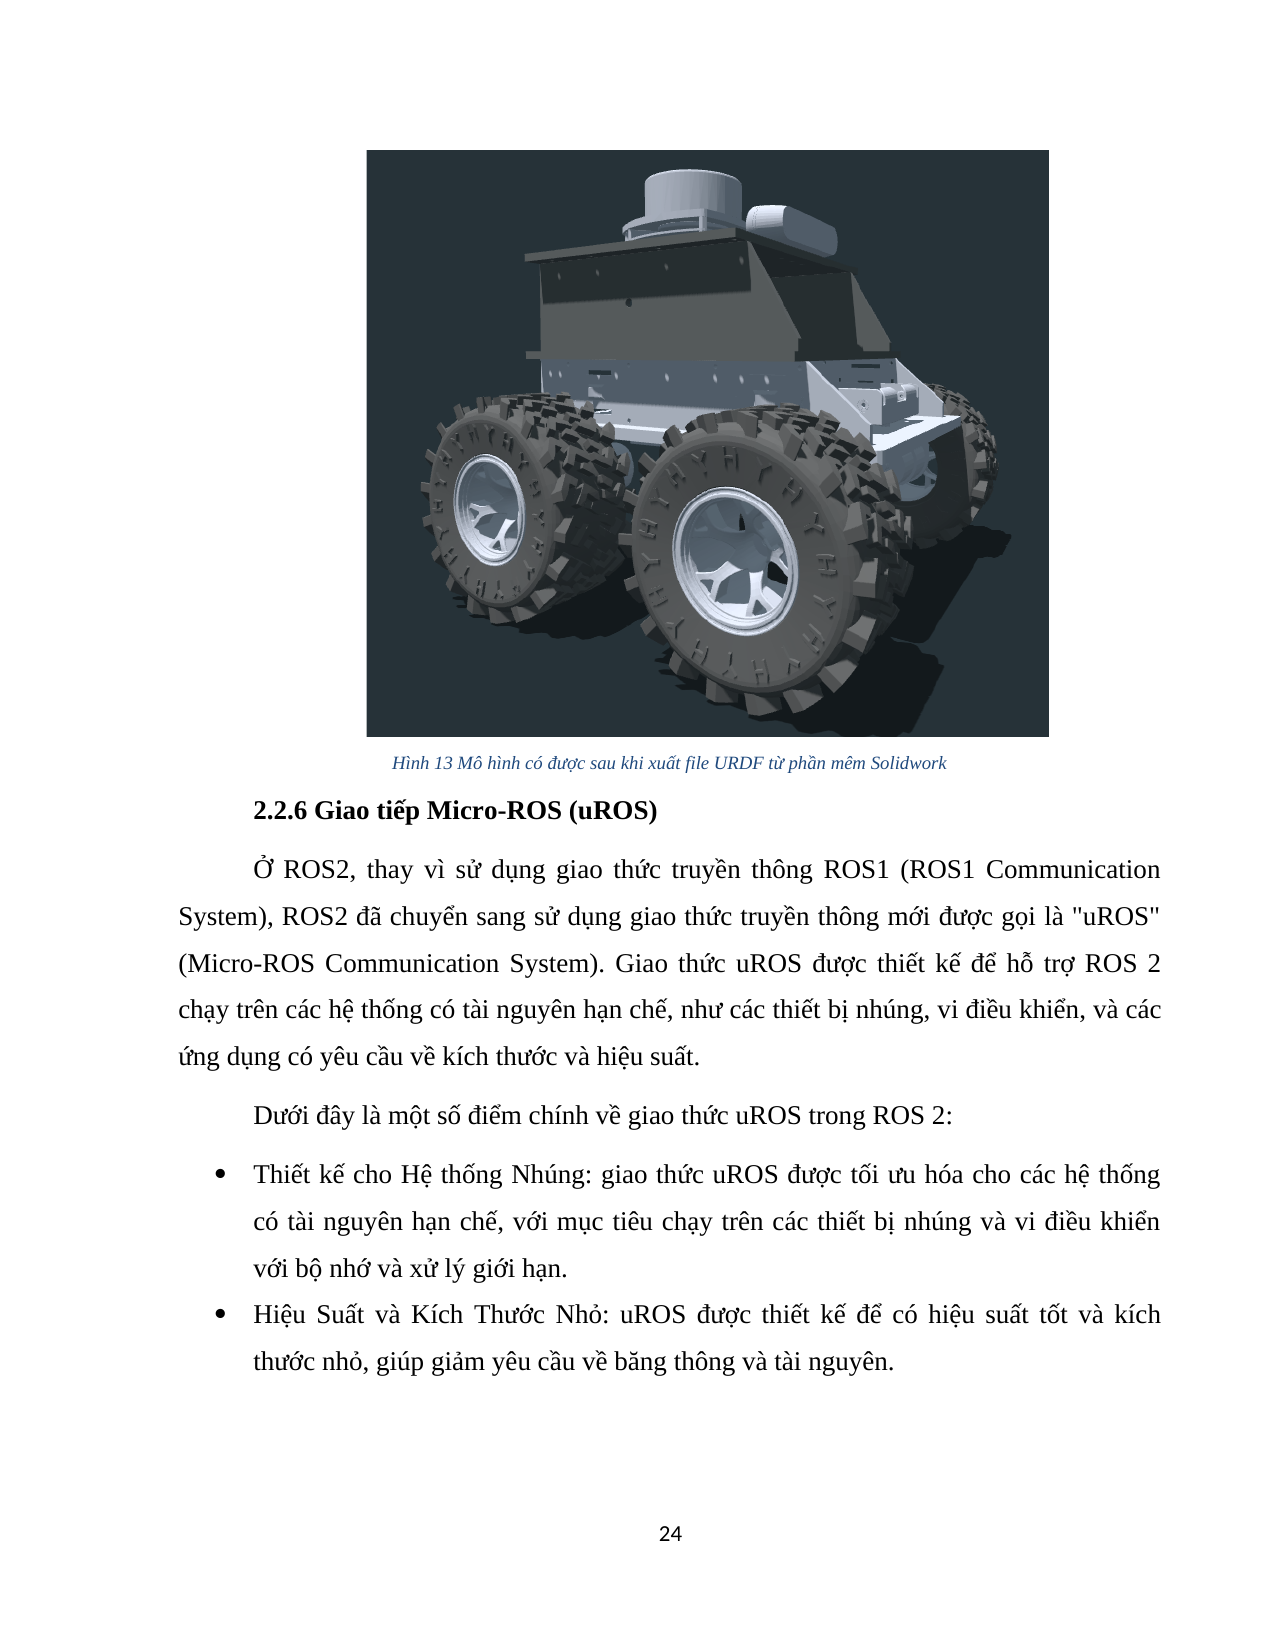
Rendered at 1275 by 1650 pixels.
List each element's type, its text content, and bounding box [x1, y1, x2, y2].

list Thiết kế cho Hệ thống Nhúng: giao thức uROS được tối ưu hóa cho các hệ thống có tài nguyên hạn chế, với mục tiêu chạy trên các thiết bị nhúng và vi điều khiển với bộ nhớ và xử lý giới hạn. [216, 1158, 1162, 1283]
subtitle 2.2.6 Giao tiếp Micro-ROS (uROS) [178, 794, 1162, 825]
list Hiệu Suất và Kích Thước Nhỏ: uROS được thiết kế để có hiệu suất tốt và kích thước nhỏ, giúp giảm yêu cầu về băng thông và tài nguyên. [216, 1298, 1162, 1376]
text Dưới đây là một số điểm chính về giao thức uROS trong ROS 2: [178, 1099, 1162, 1130]
picture [366, 150, 1049, 737]
text Ở ROS2, thay vì sử dụng giao thức truyền thông ROS1 (ROS1 Communication System), ROS2 đã chuyển sang sử dụng giao thức truyền thông mới được gọi là "uROS" (Micro-ROS Communication System). Giao thức uROS được thiết kế để hỗ trợ ROS 2 chạy trên các hệ thống có tài nguyên hạn chế, như các thiết bị nhúng, vi điều khiển, và các ứng dụng có yêu cầu về kích thước và hiệu suất. [178, 853, 1162, 1071]
